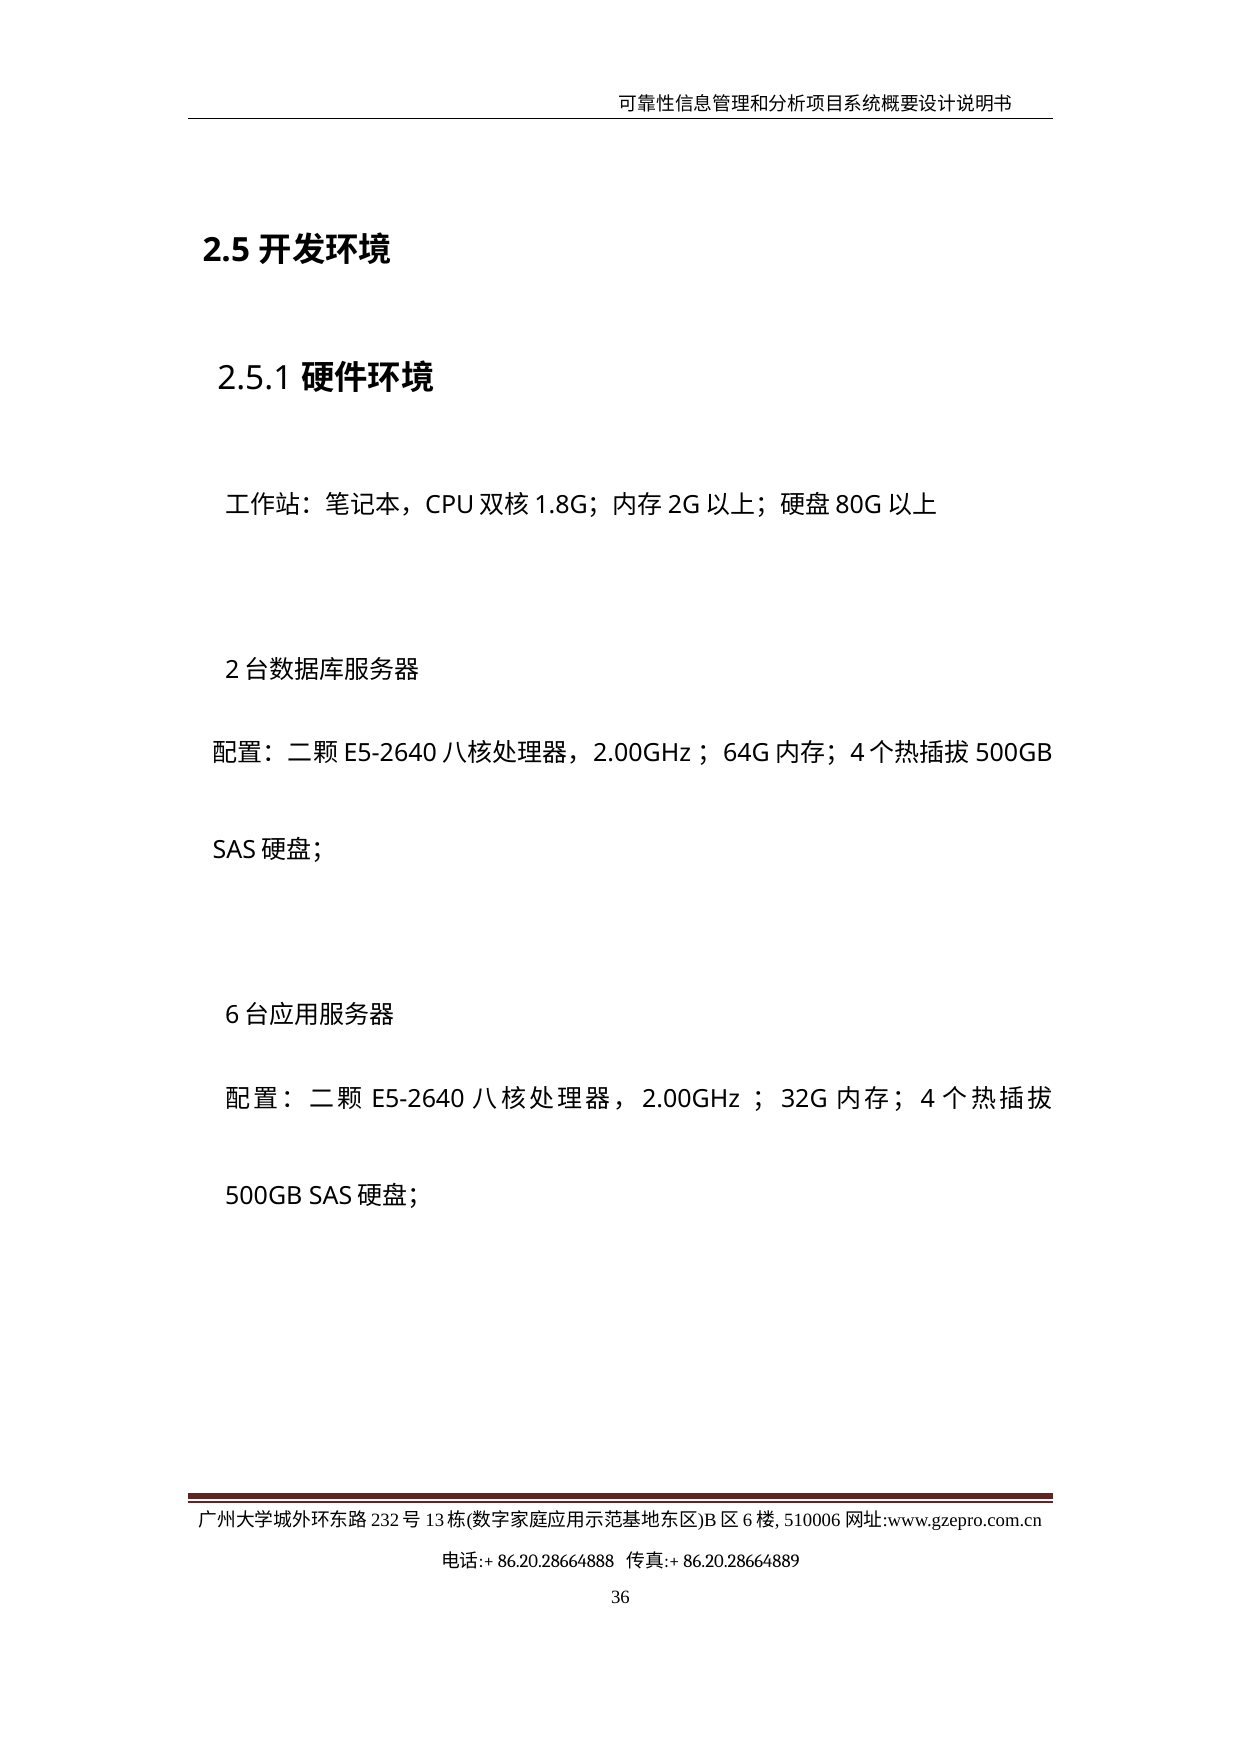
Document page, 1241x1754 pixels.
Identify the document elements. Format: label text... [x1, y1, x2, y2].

subtitle 硬件环境 [217, 342, 1053, 407]
subtitle 开发环境 [202, 215, 1053, 280]
text 2台数据库服务器 [187, 635, 1053, 700]
text 配置：二颗E5-2640八核处理器，2.00GHz ；32G内存；4个热插拔500GB SAS硬盘； [225, 1064, 1053, 1226]
text 6台应用服务器 [187, 981, 1053, 1046]
text 工作站：笔记本，CPU双核1.8G；内存2G以上；硬盘80G以上 [187, 470, 1053, 535]
text 配置：二颗E5-2640八核处理器，2.00GHz ；64G内存；4个热插拔500GB SAS硬盘； [212, 718, 1053, 880]
